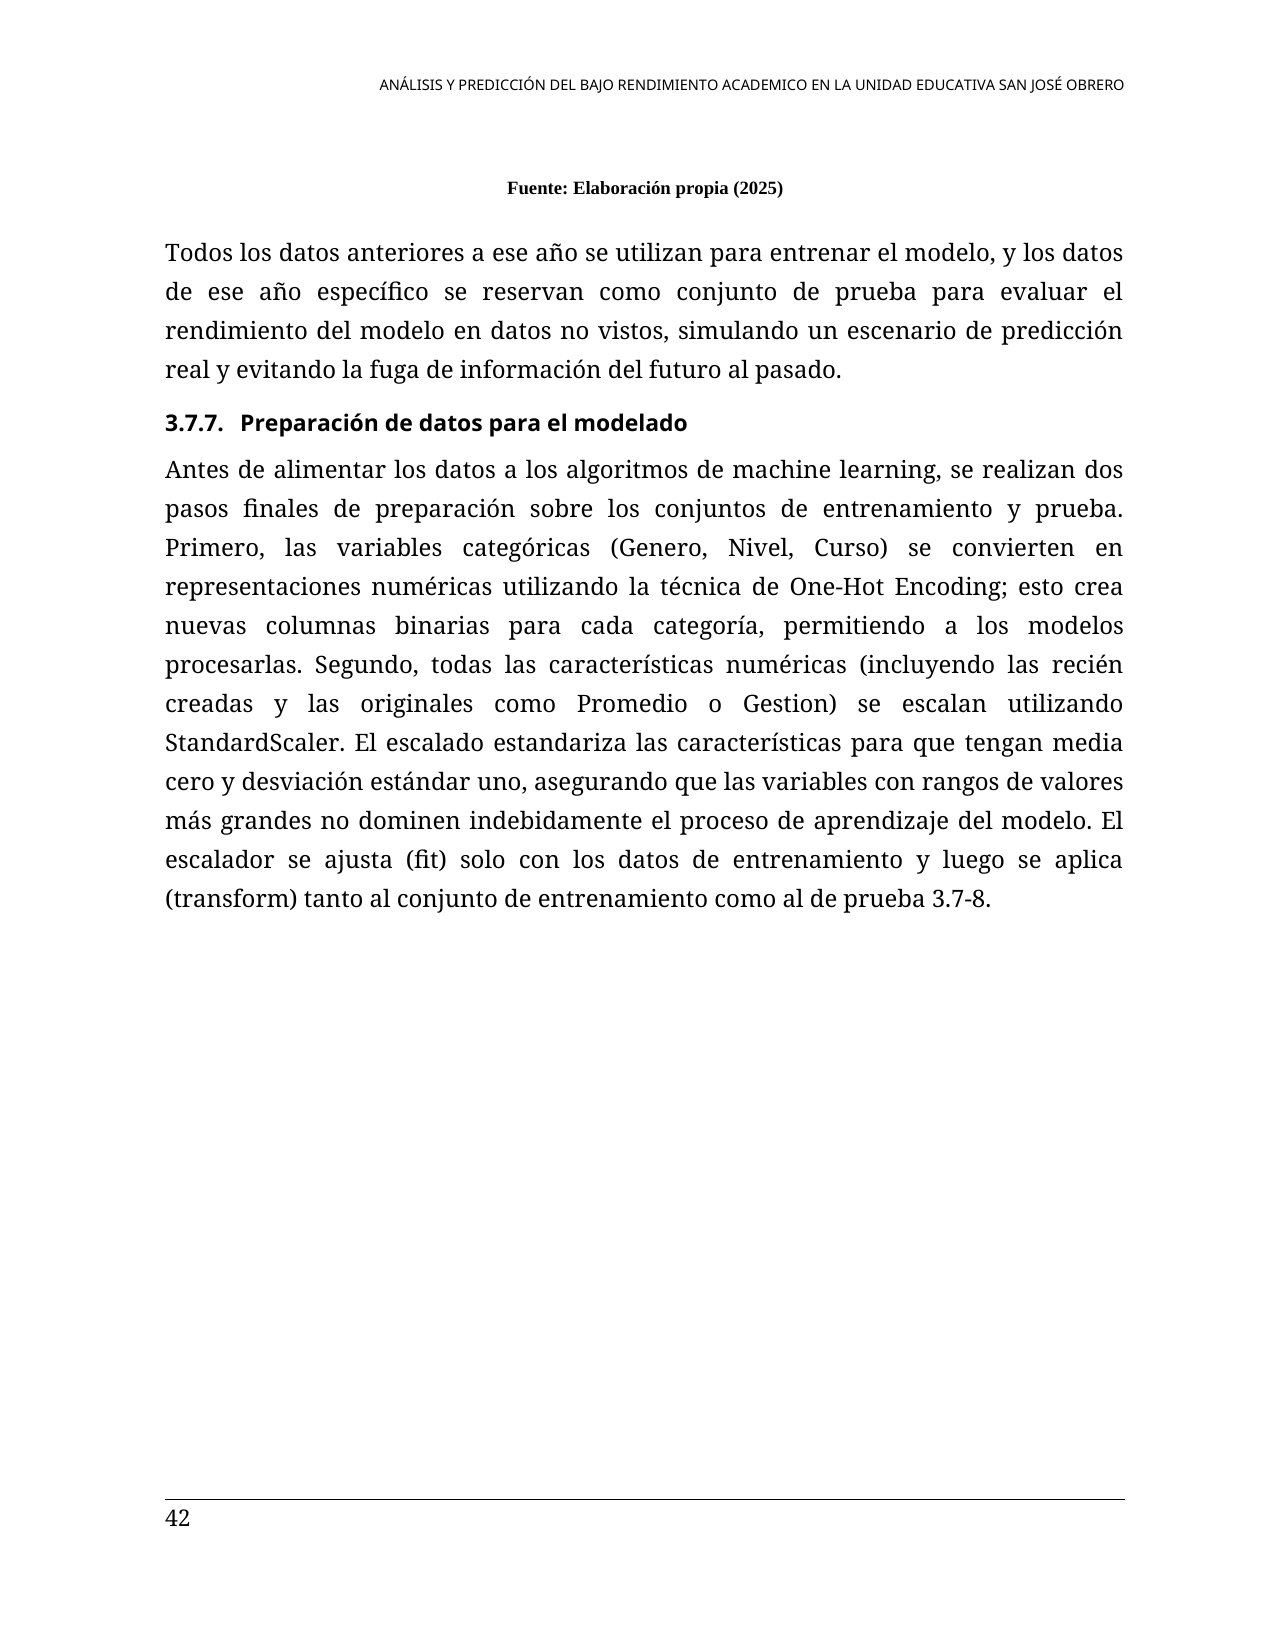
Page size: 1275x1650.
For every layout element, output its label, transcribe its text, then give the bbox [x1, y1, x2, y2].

subtitle Preparación de datos para el modelado [165, 407, 1125, 438]
text Antes de alimentar los datos a los algoritmos de machine learning, se realizan dos pasos finales de preparación sobre los conjuntos de entrenamiento y prueba. Primero, las variables categóricas (Genero, Nivel, Curso) se convierten en representaciones numéricas utilizando la técnica de One-Hot Encoding; esto crea nuevas columnas binarias para cada categoría, permitiendo a los modelos procesarlas. Segundo, todas las características numéricas (incluyendo las recién creadas y las originales como Promedio o Gestion) se escalan utilizando StandardScaler. El escalado estandariza las características para que tengan media cero y desviación estándar uno, asegurando que las variables con rangos de valores más grandes no dominen indebidamente el proceso de aprendizaje del modelo. El escalador se ajusta (fit) solo con los datos de entrenamiento y luego se aplica (transform) tanto al conjunto de entrenamiento como al de prueba 3.7-8. [165, 453, 1125, 915]
text Todos los datos anteriores a ese año se utilizan para entrenar el modelo, y los datos de ese año específico se reservan como conjunto de prueba para evaluar el rendimiento del modelo en datos no vistos, simulando un escenario de predicción real y evitando la fuga de información del futuro al pasado. [165, 236, 1125, 386]
text Fuente: Elaboración propia (2025) [165, 177, 1125, 198]
